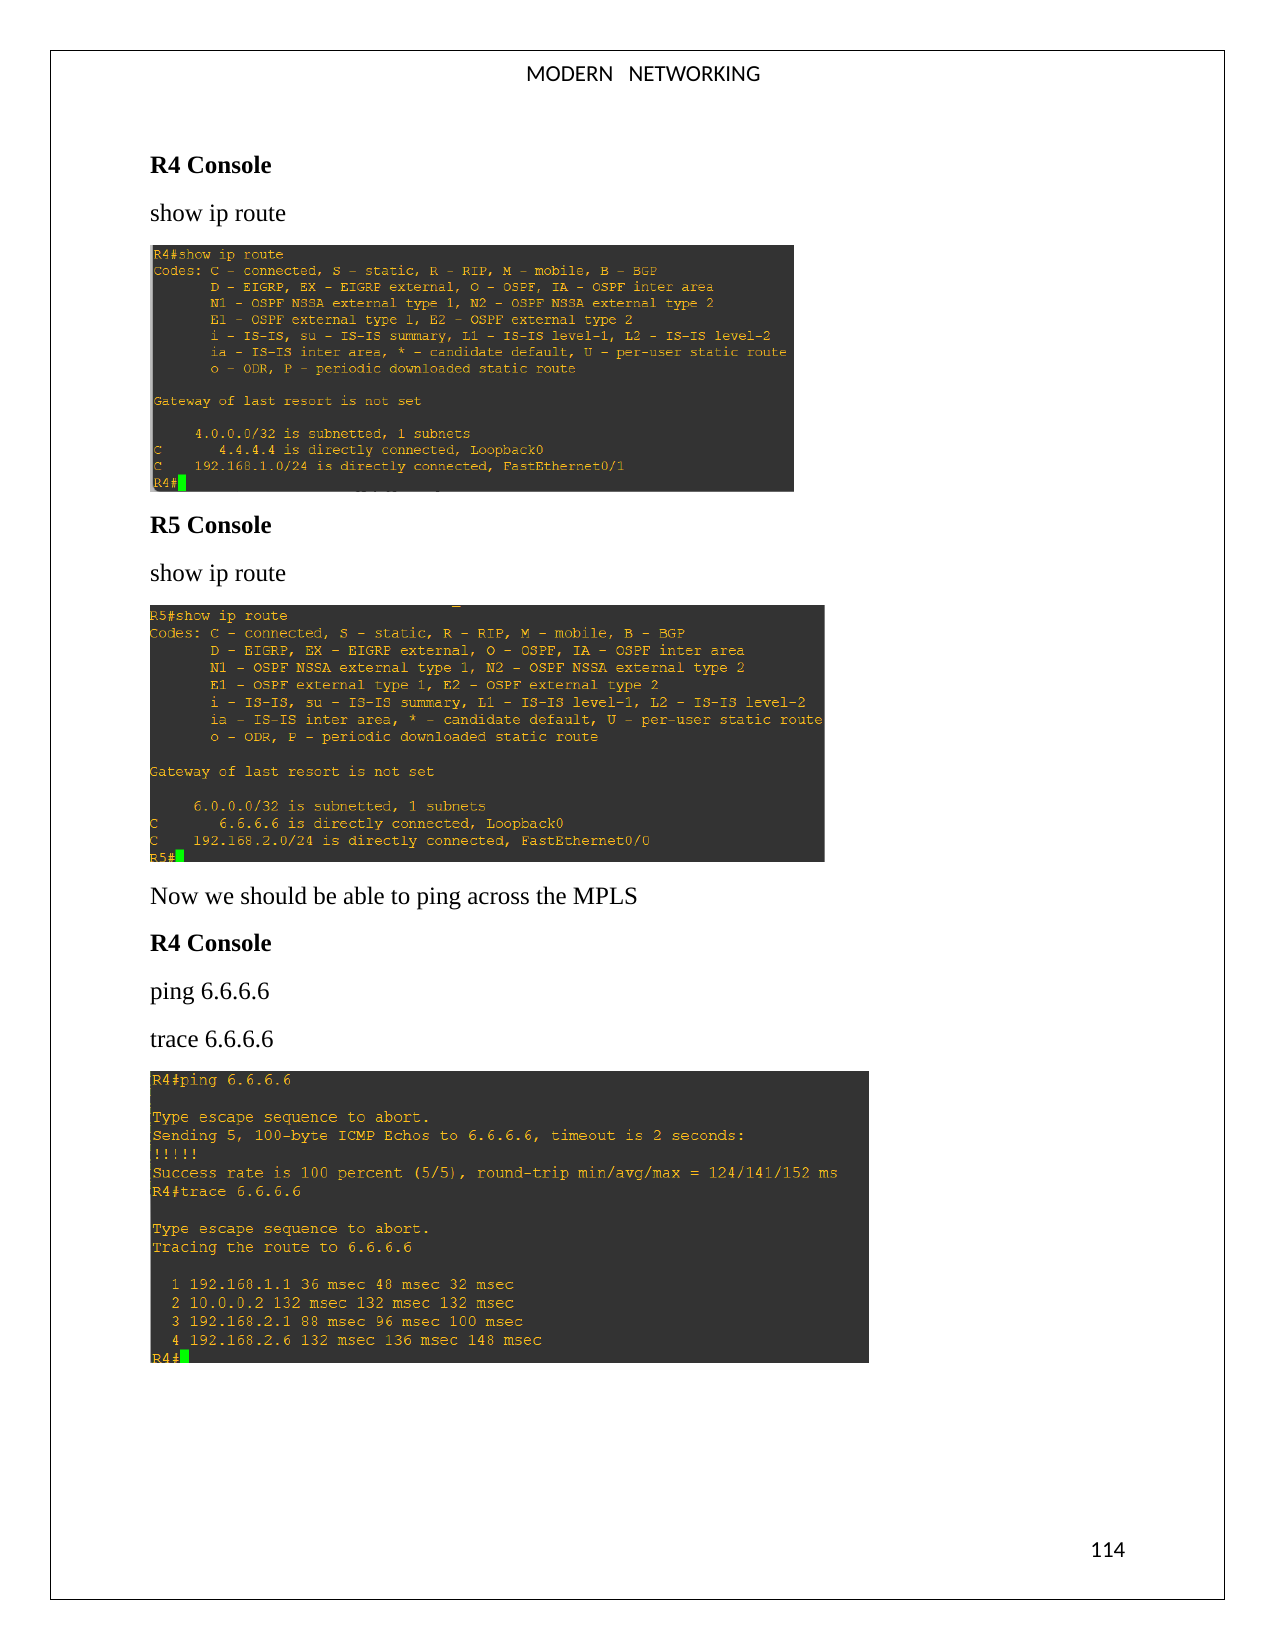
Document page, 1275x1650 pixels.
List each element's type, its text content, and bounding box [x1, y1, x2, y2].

text show ip route [150, 558, 1125, 587]
text Now we should be able to ping across the MPLS [150, 881, 1125, 909]
text R5 Console [150, 510, 1125, 539]
picture [150, 605, 825, 862]
text ping 6.6.6.6 [150, 976, 1125, 1005]
picture [150, 245, 794, 492]
text R4 Console [150, 928, 1125, 957]
picture [150, 1071, 869, 1363]
text show ip route [150, 198, 1125, 226]
text trace 6.6.6.6 [150, 1024, 1125, 1053]
text R4 Console [150, 150, 1125, 179]
